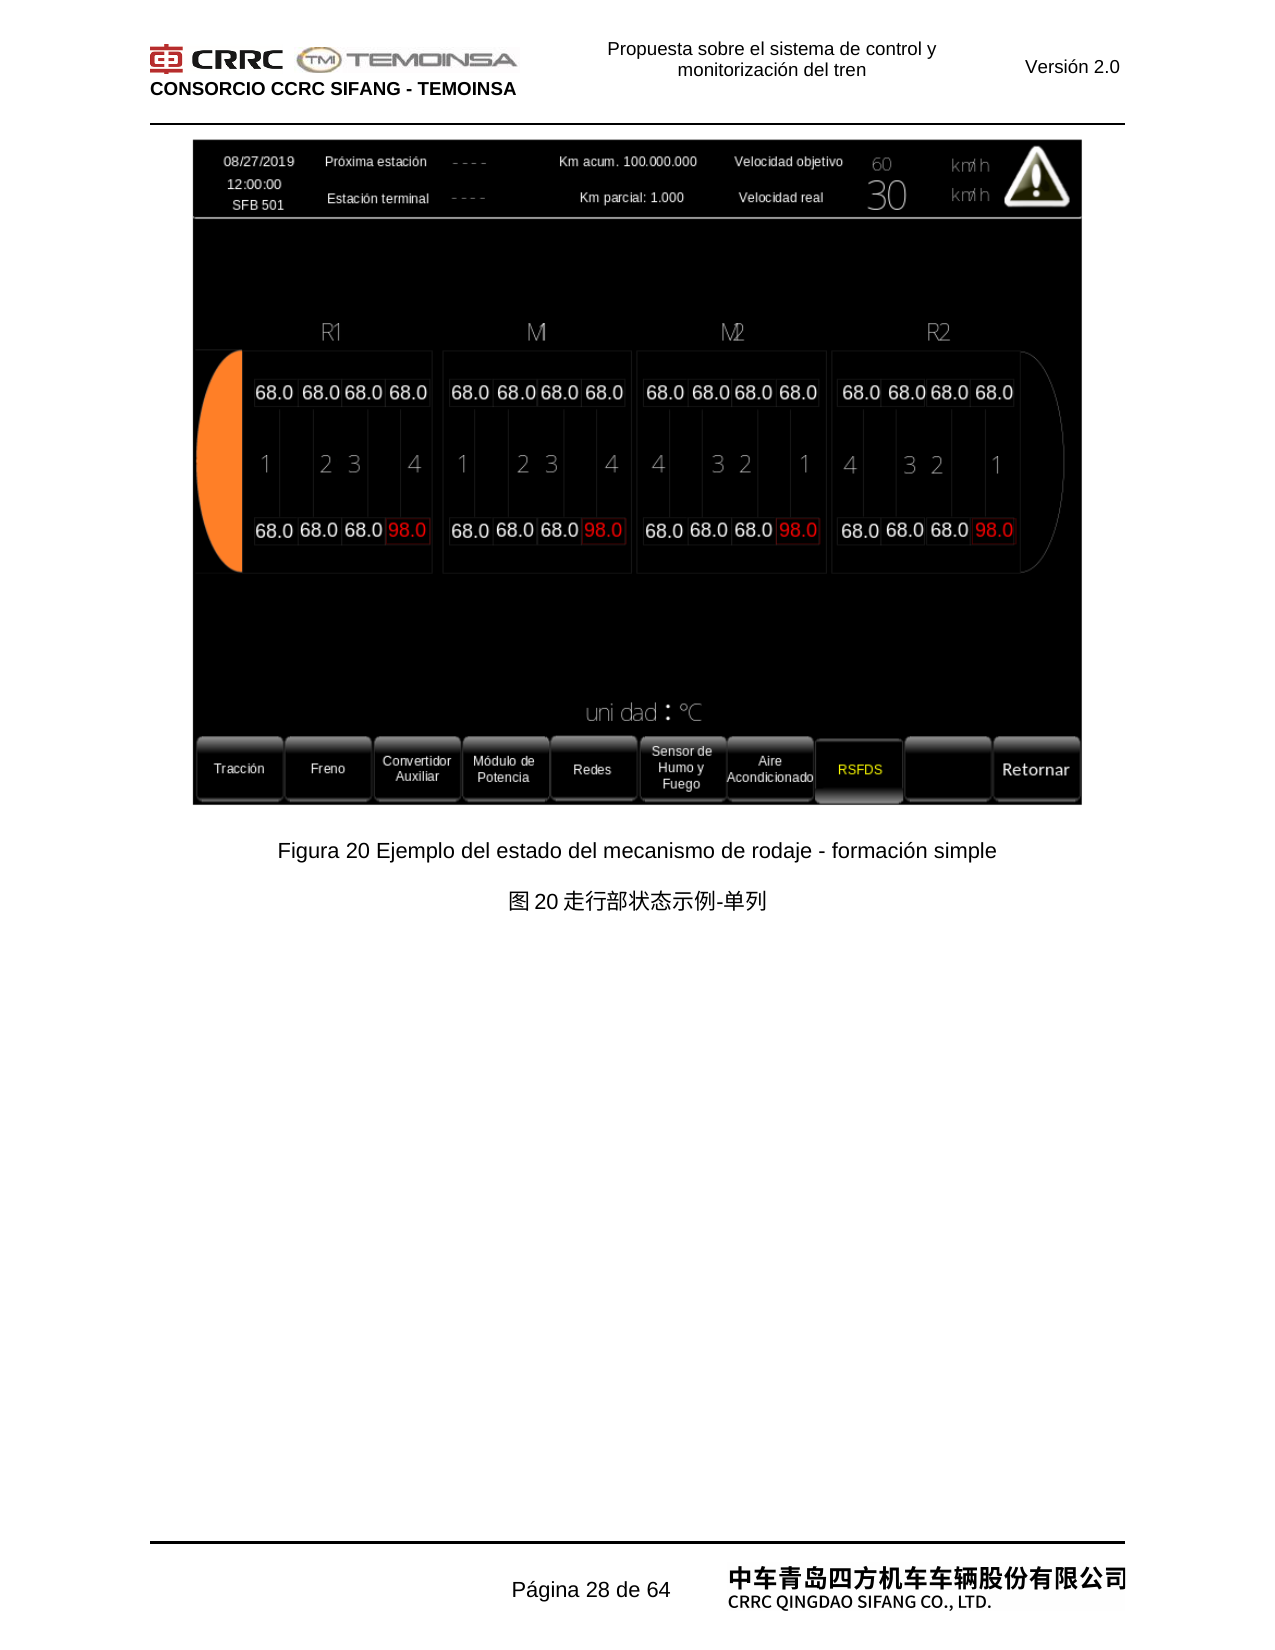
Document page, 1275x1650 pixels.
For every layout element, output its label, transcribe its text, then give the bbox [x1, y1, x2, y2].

text Figura 20 Ejemplo del estado del mecanismo de rodaje - formación simple [150, 838, 1125, 864]
picture [150, 44, 283, 74]
picture [727, 1562, 1125, 1611]
text 图20走行部状态示例-单列 [150, 884, 1125, 915]
picture [294, 47, 520, 73]
